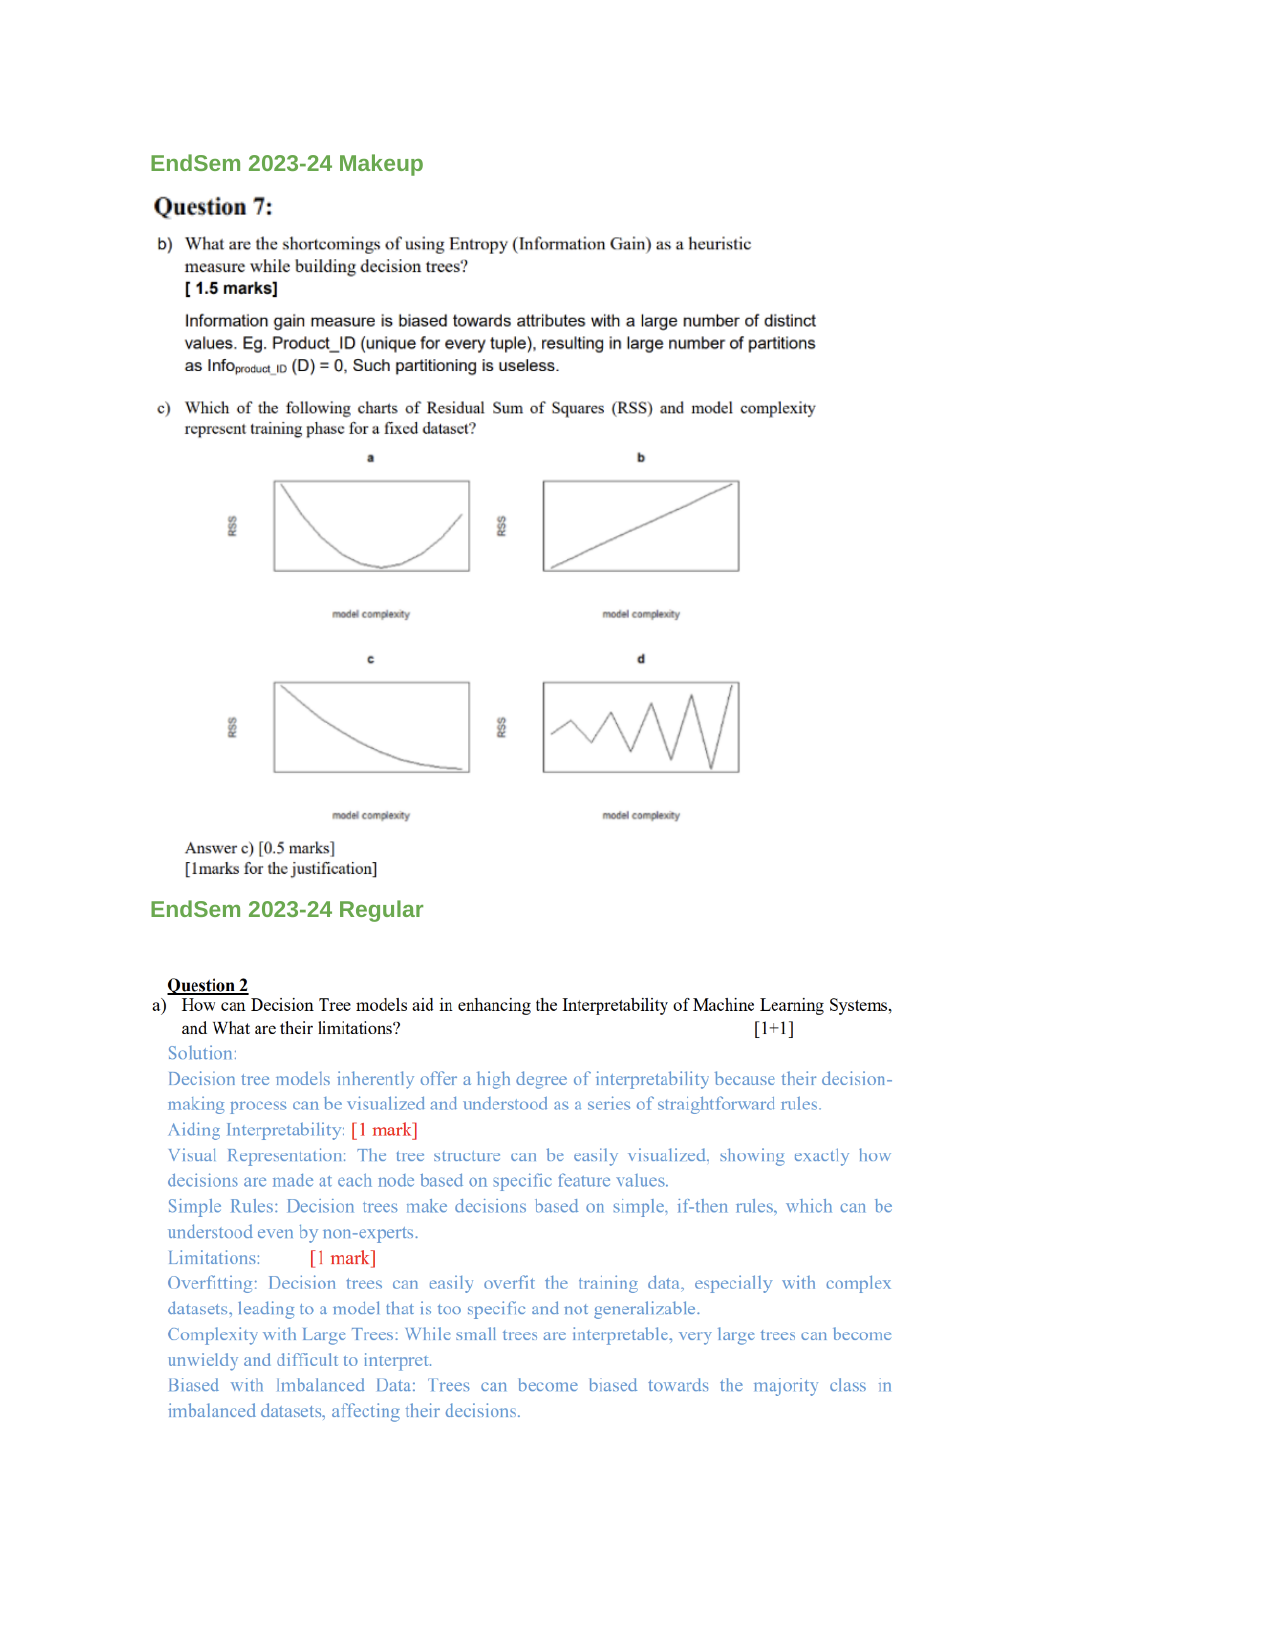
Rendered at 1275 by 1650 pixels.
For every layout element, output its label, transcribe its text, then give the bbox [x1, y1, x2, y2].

text EndSem 2023-24 Makeup [150, 150, 1125, 176]
picture [150, 186, 285, 223]
text EndSem 2023-24 Regular [150, 896, 1125, 922]
picture [150, 232, 831, 886]
picture [150, 973, 902, 1424]
